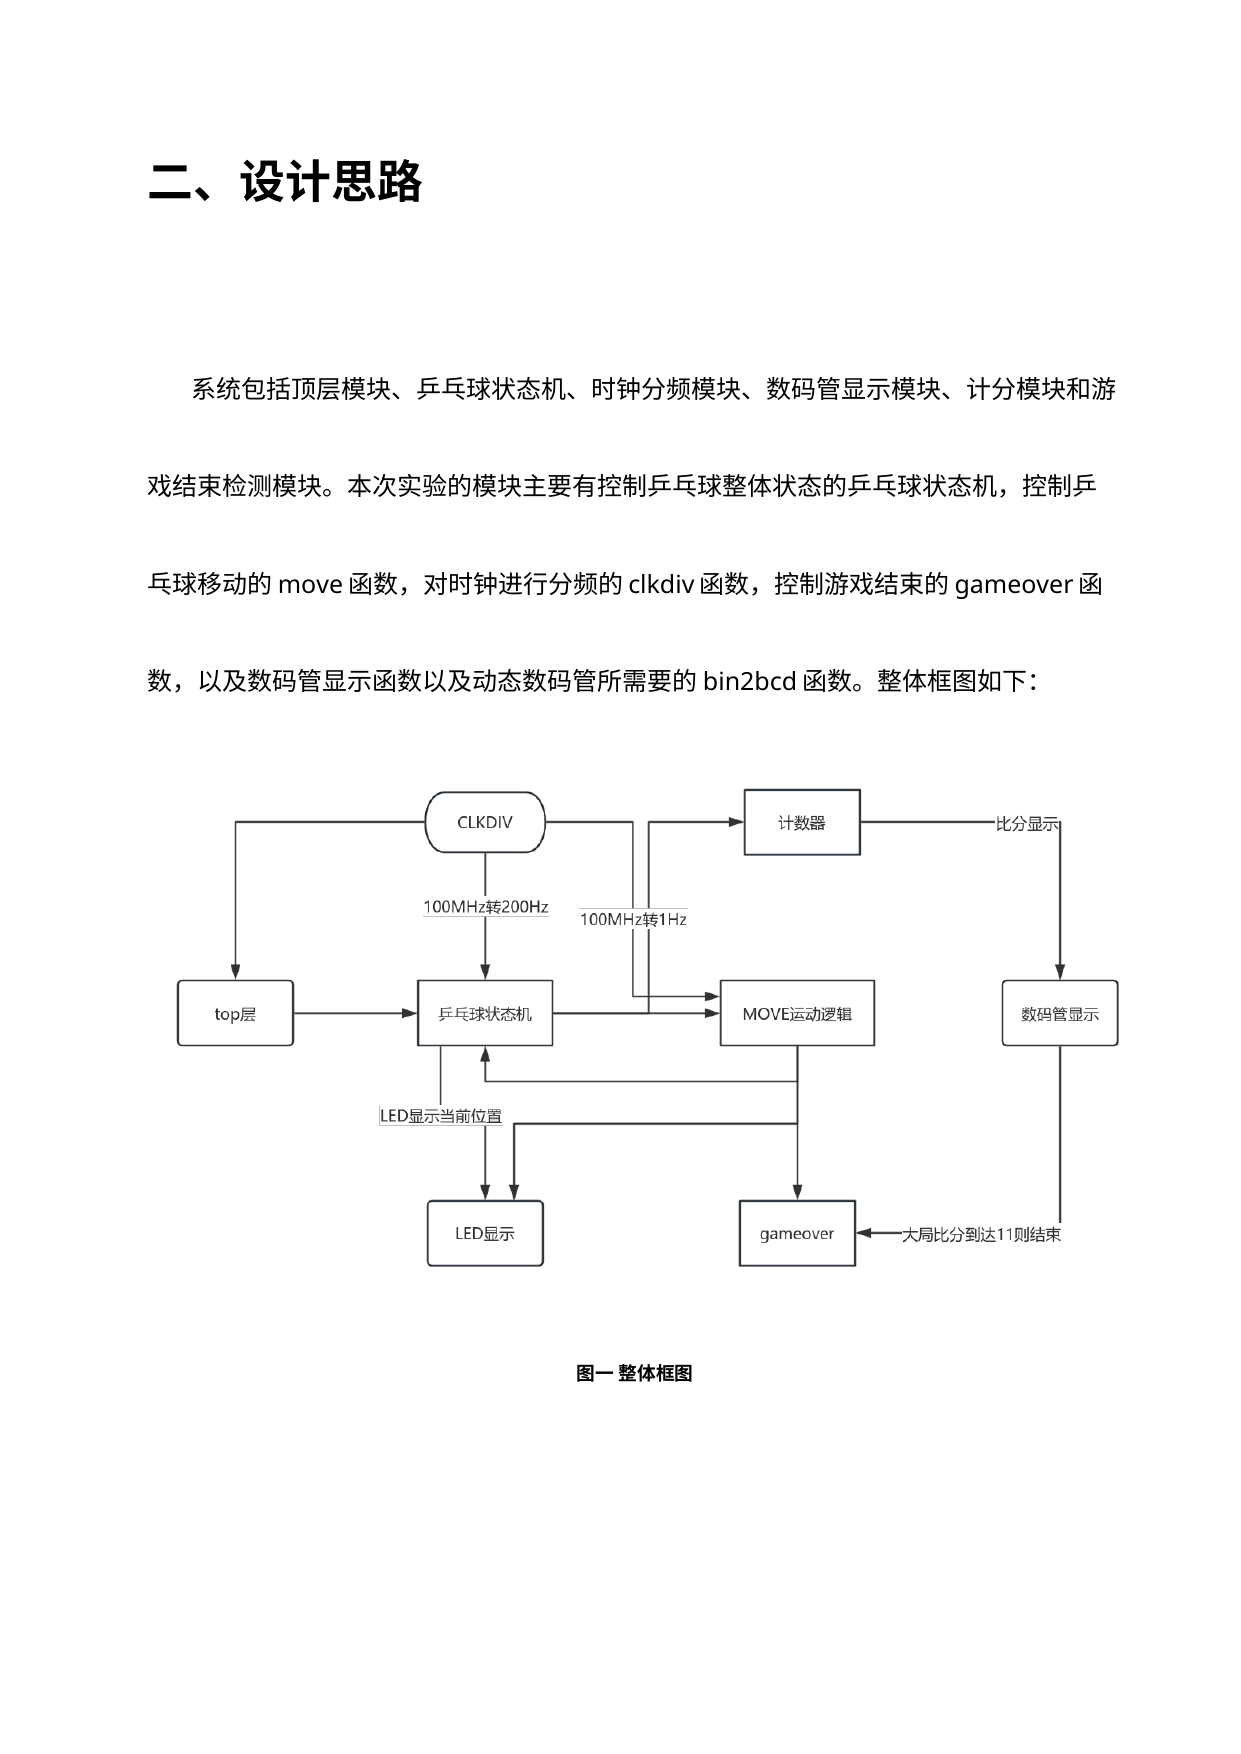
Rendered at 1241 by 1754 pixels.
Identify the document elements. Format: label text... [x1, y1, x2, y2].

subtitle 二、设计思路 [148, 129, 1122, 227]
picture [147, 759, 1147, 1295]
text 图一 整体框图 [148, 1358, 1122, 1386]
text 系统包括顶层模块、乒乓球状态机、时钟分频模块、数码管显示模块、计分模块和游戏结束检测模块。本次实验的模块主要有控制乒乓球整体状态的乒乓球状态机，控制乒乓球移动的move函数，对时钟进行分频的clkdiv函数，控制游戏结束的gameover函数，以及数码管显示函数以及动态数码管所需要的bin2bcd函数。整体框图如下： [148, 355, 1122, 712]
